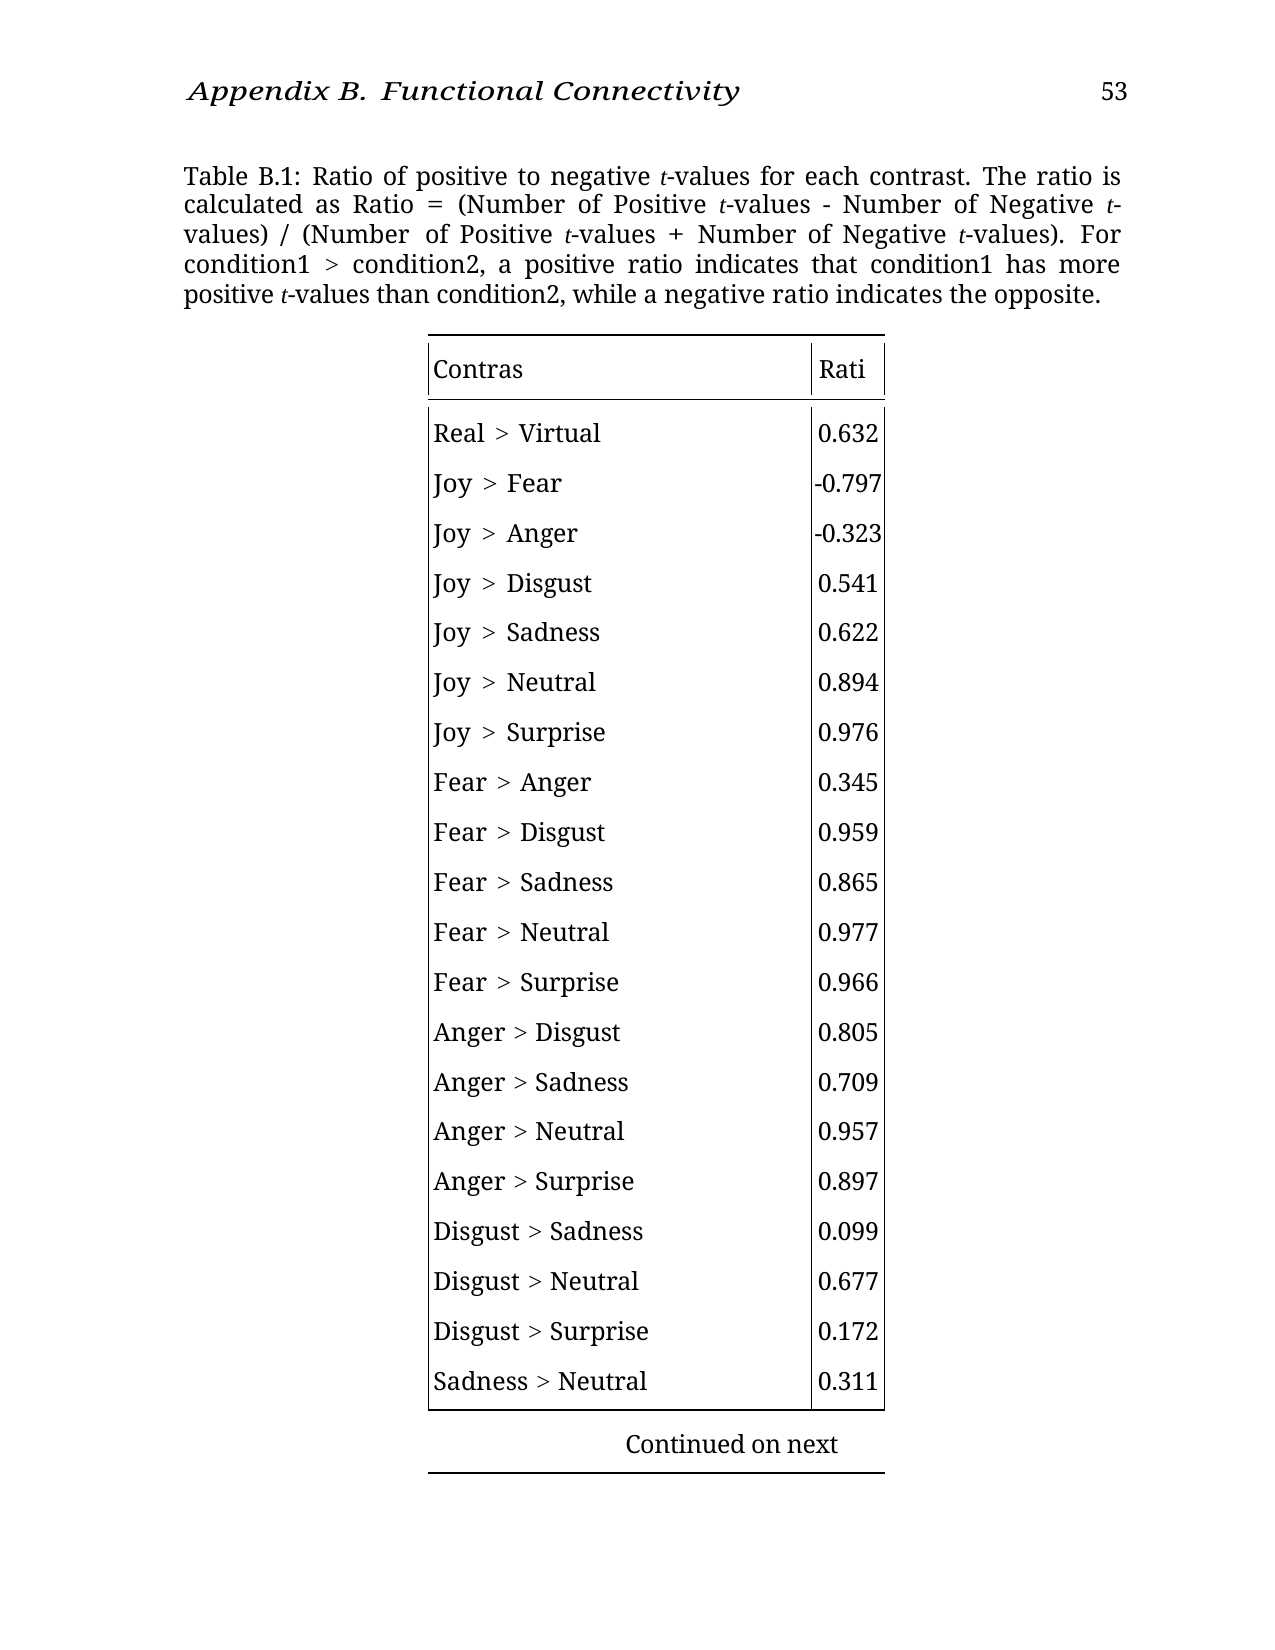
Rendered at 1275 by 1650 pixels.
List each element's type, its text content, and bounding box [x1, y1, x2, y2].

table_cell 0.865 [812, 855, 884, 905]
table_cell 0.345 [812, 756, 884, 805]
table_cell 0.099 [812, 1205, 884, 1254]
table_cell Anger > Disgust [429, 1005, 811, 1055]
table_header 0.632 [812, 407, 884, 456]
table_cell 0.622 [812, 606, 884, 656]
table_cell 0.957 [812, 1105, 884, 1155]
table_cell 0.894 [812, 656, 884, 706]
table_cell 0.976 [812, 706, 884, 756]
table_cell Fear > Neutral [429, 905, 811, 955]
table_cell Joy > Neutral [429, 656, 811, 706]
table_cell 0.172 [812, 1304, 884, 1354]
table_cell 0.959 [812, 805, 884, 855]
table_cell 0.897 [812, 1155, 884, 1204]
table_cell Disgust > Neutral [429, 1255, 811, 1304]
text Table B.1: Ratio of positive to negative t-values for each contrast. The ratio is calculated as Ratio = (Number of Positive t-values - Number of Negative t-values) / (Number of Positive t-values + Number of Negative t-values). For condition1 > condition2, a positive ratio indicates that condition1 has more positive t-values than condition2, while a negative ratio indicates the opposite. [183, 161, 1121, 311]
table_cell 0.805 [812, 1005, 884, 1055]
table_cell 0.541 [812, 556, 884, 606]
table_cell Joy > Sadness [429, 606, 811, 656]
table_cell 0.977 [812, 905, 884, 955]
table_cell Sadness > Neutral [429, 1354, 811, 1409]
table_cell Anger > Sadness [429, 1055, 811, 1105]
table_cell Joy > Surprise [429, 706, 811, 756]
table_cell 0.709 [812, 1055, 884, 1105]
table_cell Joy > Anger [429, 506, 811, 556]
table_cell Joy > Fear [429, 456, 811, 506]
table_cell -0.797 [812, 456, 884, 506]
table_cell Joy > Disgust [429, 556, 811, 606]
table_cell Fear > Anger [429, 756, 811, 805]
table_cell Disgust > Surprise [429, 1304, 811, 1354]
table_cell 0.311 [812, 1354, 884, 1409]
table_cell Fear > Surprise [429, 955, 811, 1005]
table_cell Fear > Sadness [429, 855, 811, 905]
table_header Real > Virtual [429, 407, 811, 456]
table_cell 0.677 [812, 1255, 884, 1304]
table_cell Anger > Surprise [429, 1155, 811, 1204]
table_cell 0.966 [812, 955, 884, 1005]
table_cell Anger > Neutral [429, 1105, 811, 1155]
table_cell Fear > Disgust [429, 805, 811, 855]
table_cell -0.323 [812, 506, 884, 556]
table_cell Disgust > Sadness [429, 1205, 811, 1254]
